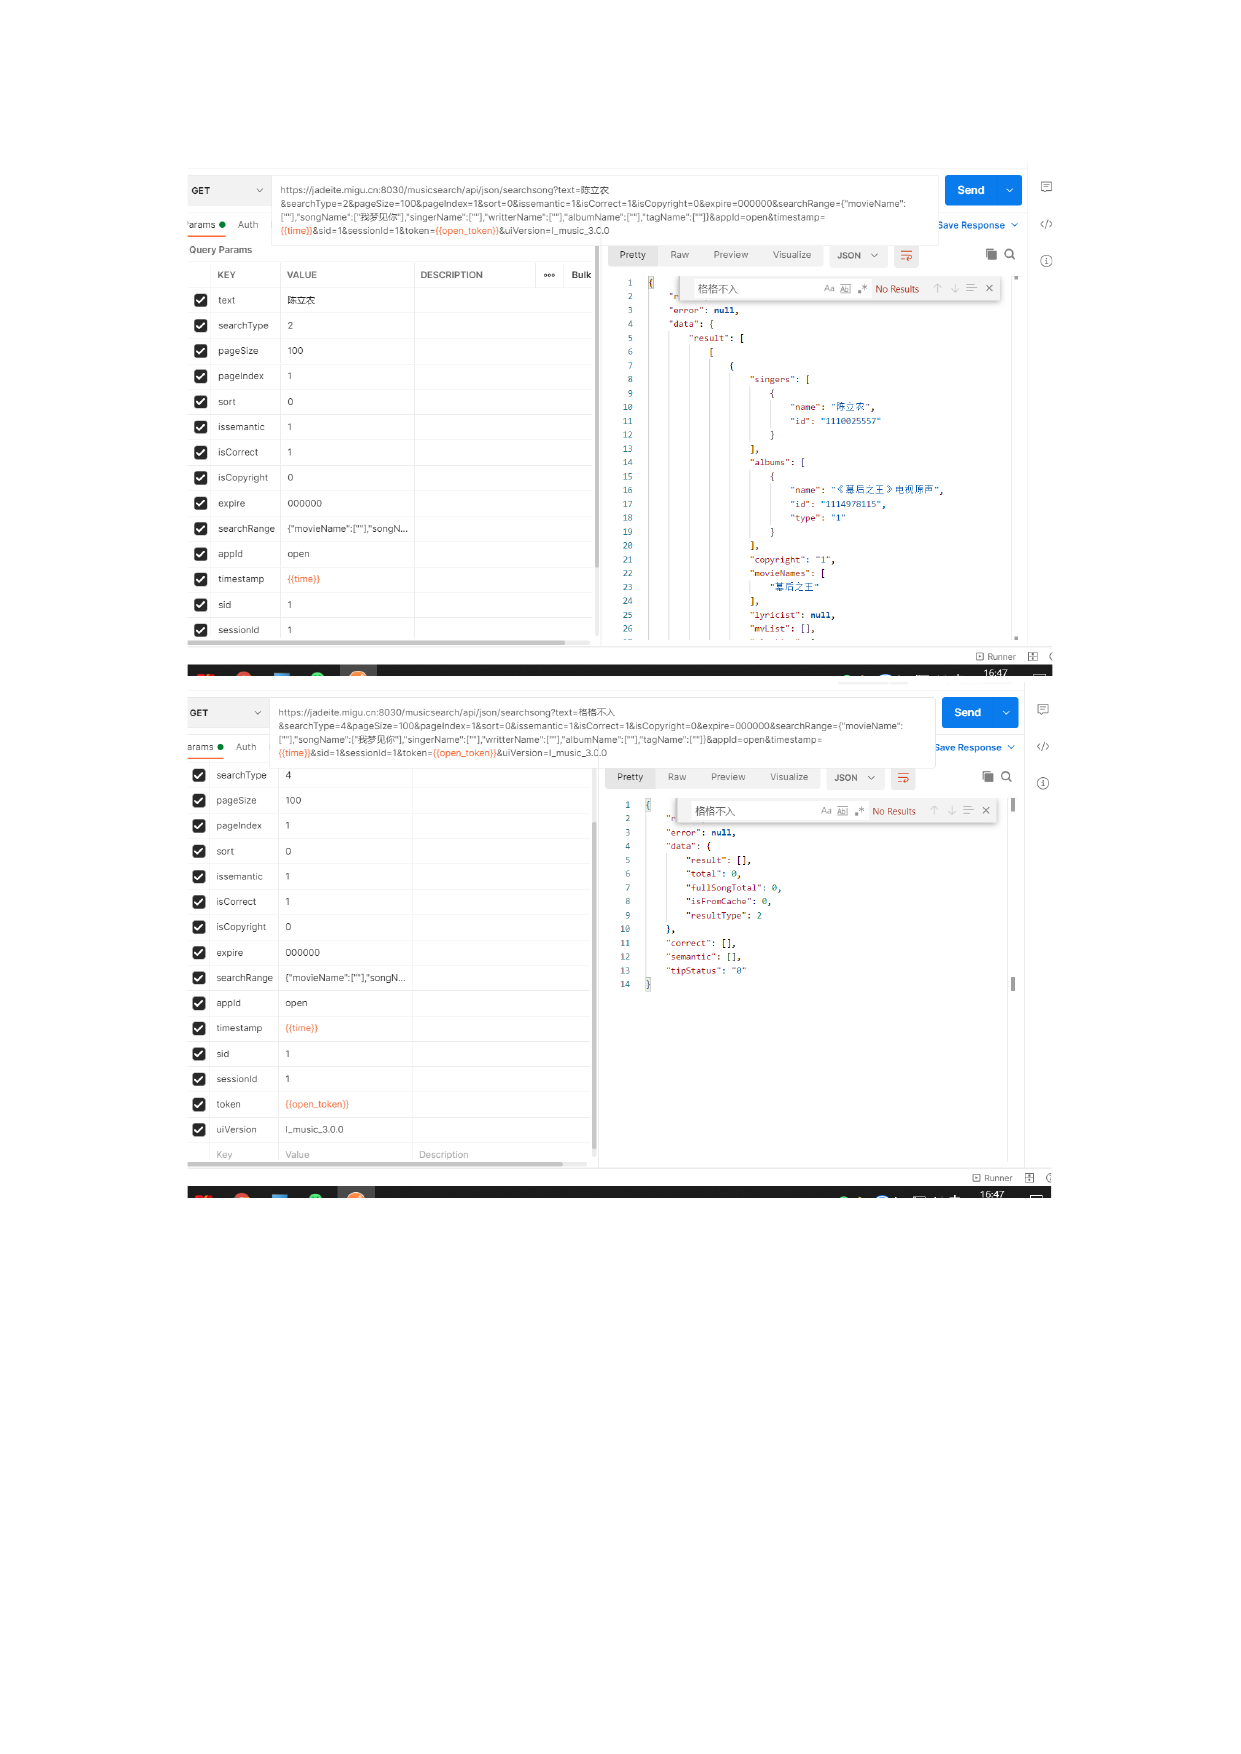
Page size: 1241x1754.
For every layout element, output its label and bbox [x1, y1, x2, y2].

picture [187, 162, 1053, 676]
picture [187, 682, 1052, 1198]
